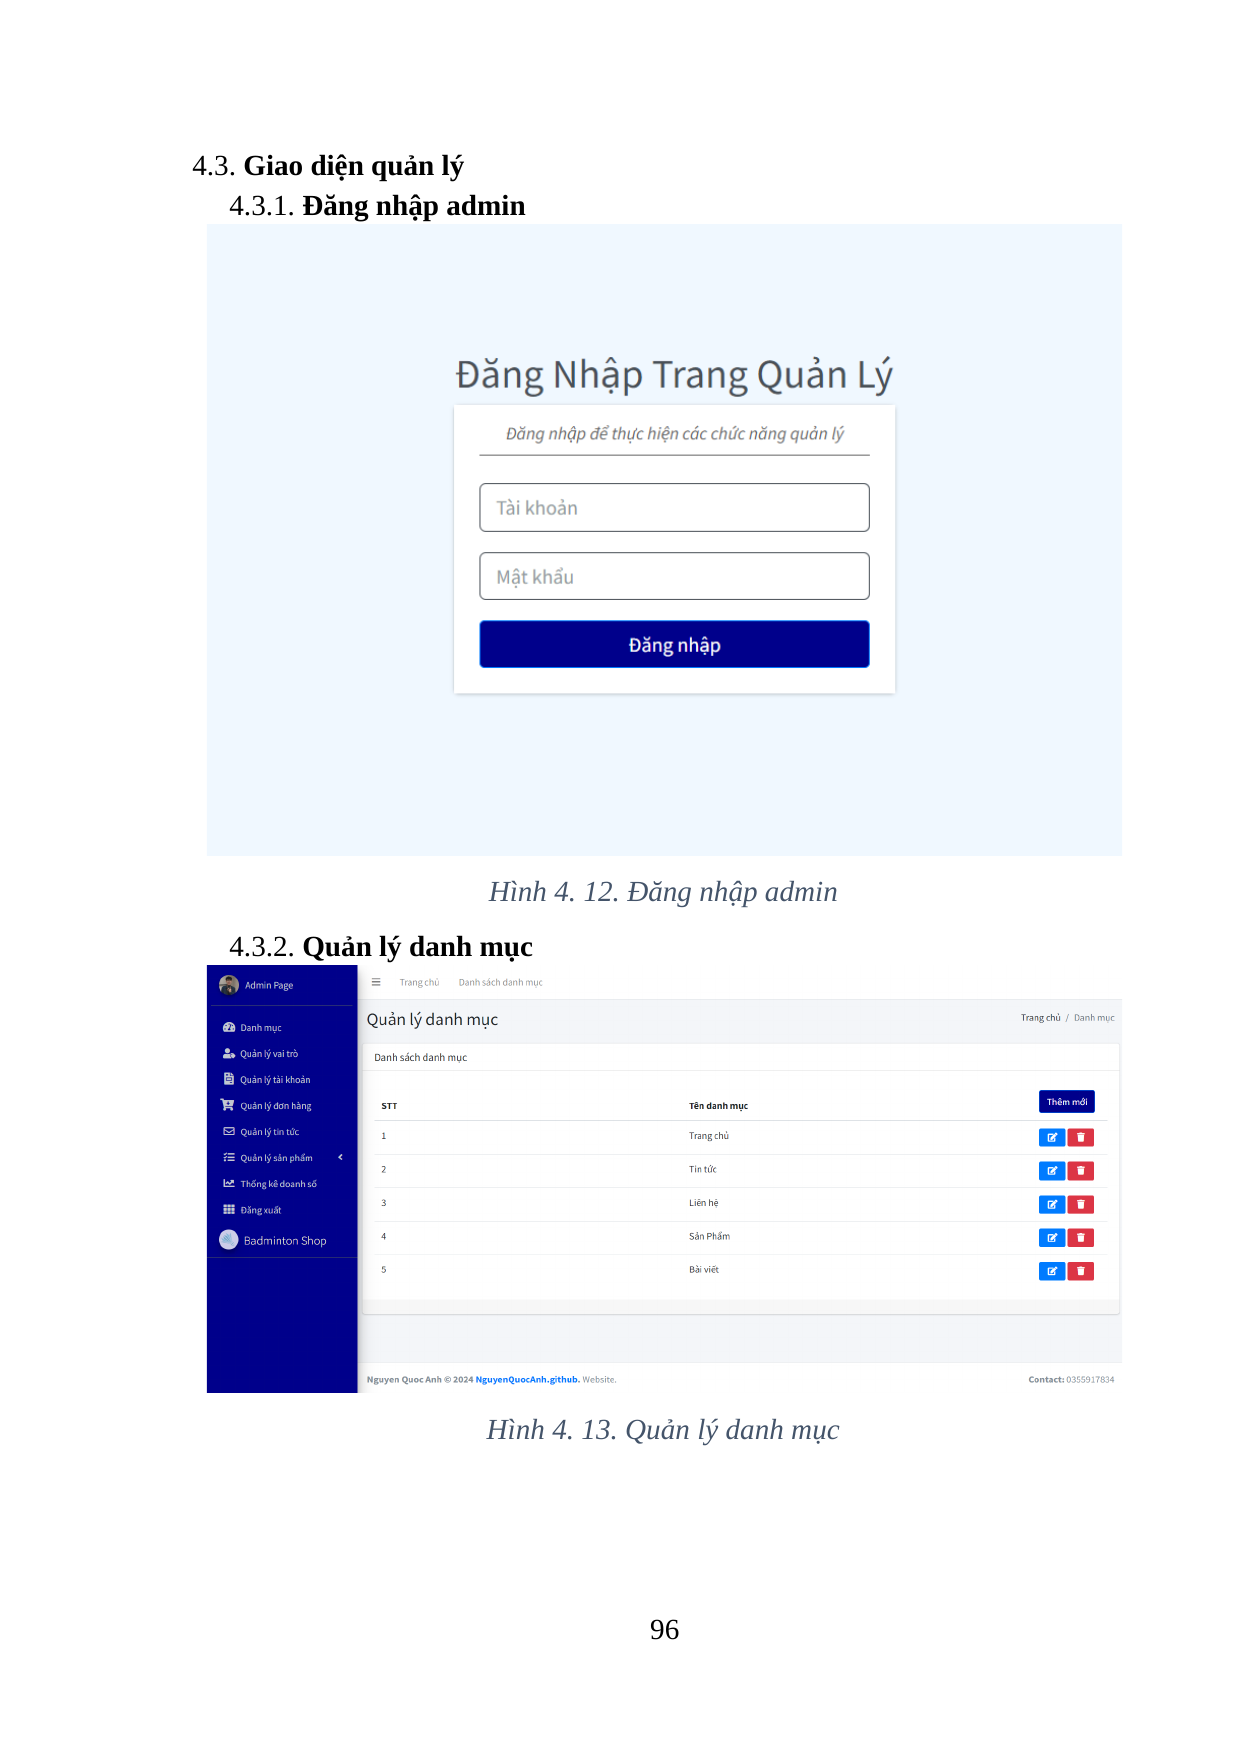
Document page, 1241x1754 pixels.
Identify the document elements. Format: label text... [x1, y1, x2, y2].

subtitle Quản lý danh mục [302, 929, 1122, 962]
picture [206, 224, 1123, 856]
text Hình 4. 13. Quản lý danh mục [207, 1412, 1122, 1446]
text Hình 4. 12. Đăng nhập admin [207, 874, 1122, 908]
subtitle Đăng nhập admin [302, 188, 1122, 222]
subtitle Giao diện quản lý [243, 148, 1122, 181]
picture [206, 965, 1123, 1393]
